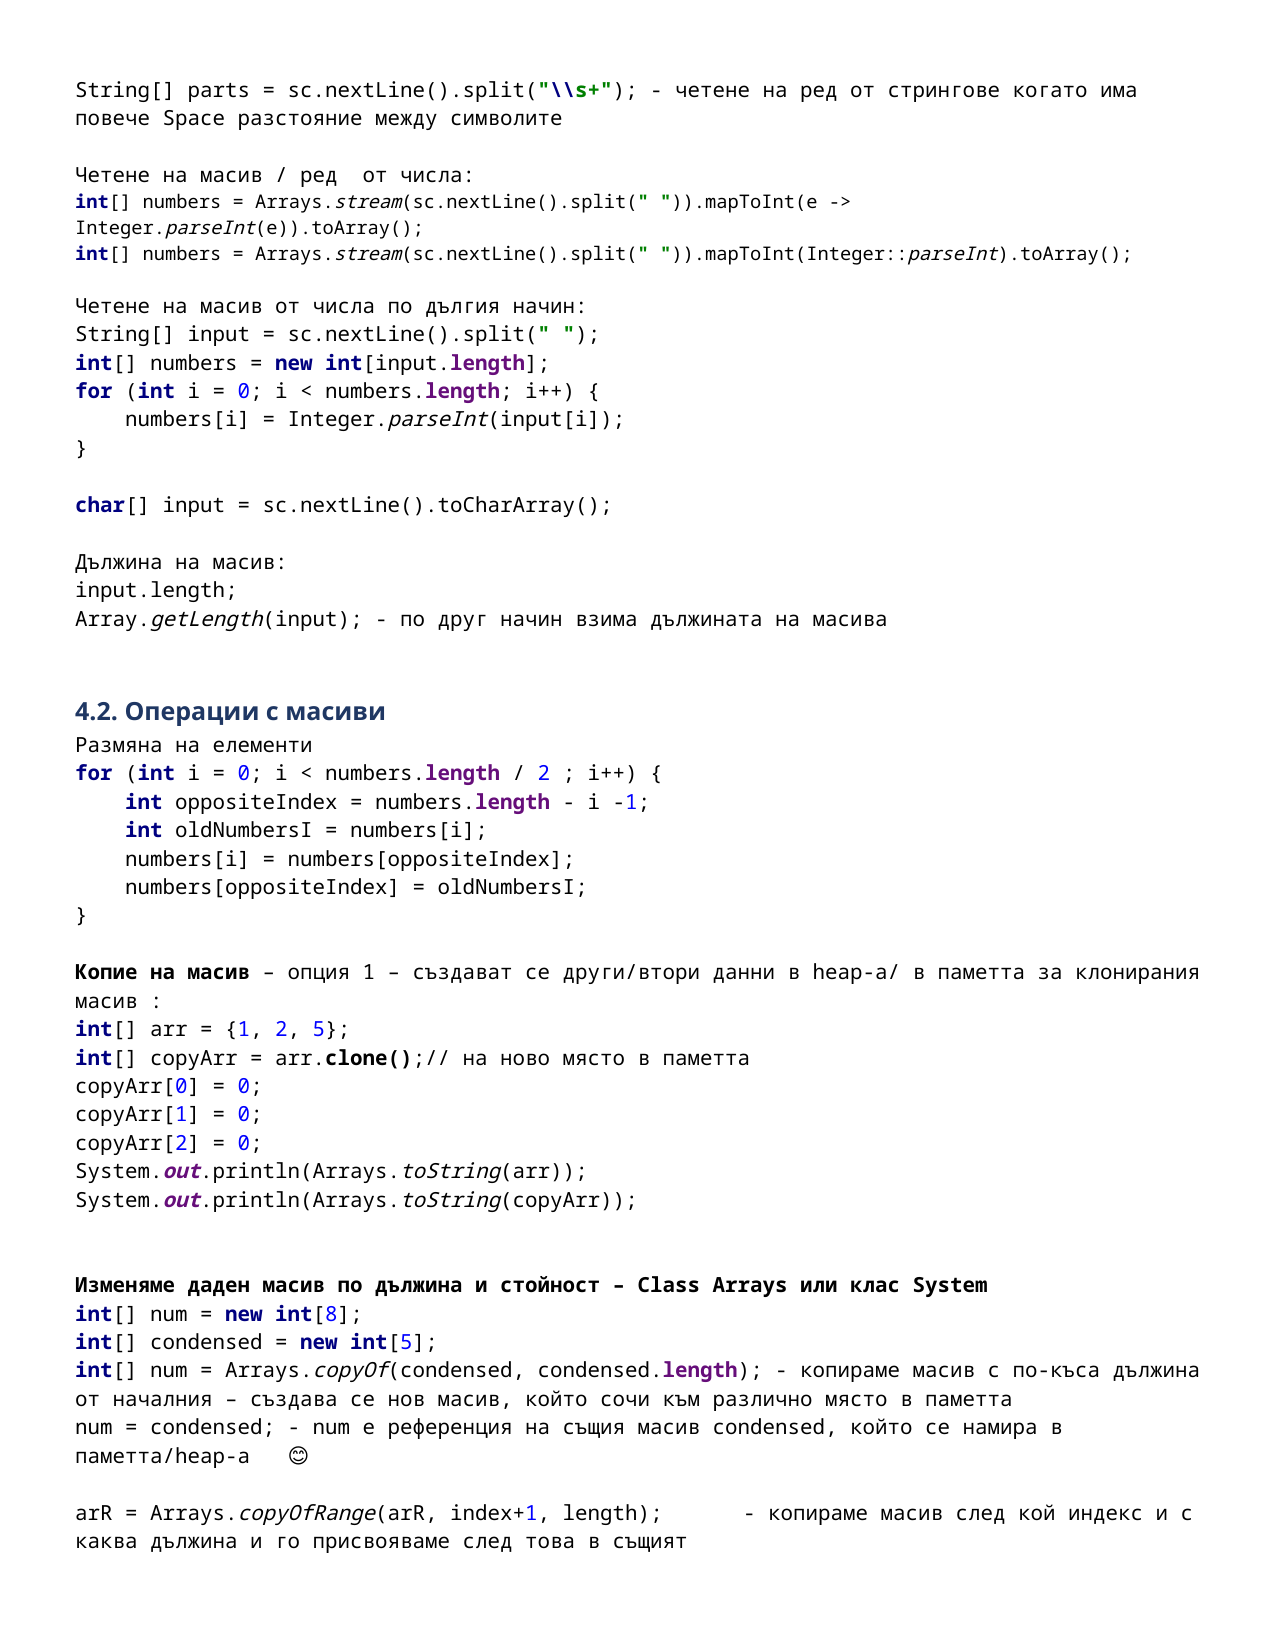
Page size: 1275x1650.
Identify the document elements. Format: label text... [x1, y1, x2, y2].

text Дължина на масив: [75, 547, 1200, 575]
text Четене на масив / ред от числа: [75, 160, 1200, 189]
text Копие на масив – опция 1 – създават се други/втори данни в heap-a/ в паметта за клонирания масив : [75, 957, 1200, 1014]
text int[] arr = {1, 2, 5}; int[] copyArr = arr.clone();// на ново място в паметта copyArr[0] = 0; copyArr[1] = 0; copyArr[2] = 0; System.out.println(Arrays.toString(arr)); System.out.println(Arrays.toString(copyArr)); [75, 1014, 1200, 1213]
text int[] num = new int[8]; [75, 1299, 1200, 1327]
text int[] numbers = Arrays.stream(sc.nextLine().split(" ")).mapToInt(e -> Integer.parseInt(e)).toArray(); [75, 189, 1200, 240]
text num = condensed; - num е референция на същия масив condensed, който се намира в паметта/heap-a [75, 1412, 1200, 1469]
text Изменяме даден масив по дължина и стойност – Class Arrays или клас System [75, 1270, 1200, 1299]
text for (int i = 0; i < numbers.length / 2 ; i++) { int oppositeIndex = numbers.length - i -1; int oldNumbersI = numbers[i]; numbers[i] = numbers[oppositeIndex]; numbers[oppositeIndex] = oldNumbersI; } [75, 758, 1200, 929]
text char[] input = sc.nextLine().toCharArray(); [75, 490, 1200, 518]
text arR = Arrays.copyOfRange(arR, index+1, length); - копираме масив след кой индекс и с каква дължина и го присвояваме след това в същият [75, 1498, 1200, 1554]
text Четене на масив от числа по дългия начин: [75, 291, 1200, 319]
text input.length; [75, 575, 1200, 604]
text int[] condensed = new int[5]; [75, 1327, 1200, 1356]
text Array.getLength(input); - по друг начин взима дължината на масива [75, 604, 1200, 632]
text Размяна на елементи [75, 730, 1200, 758]
text String[] parts = sc.nextLine().split("\\s+"); - четене на ред от стрингове когато има повече Space разстояние между символите [75, 75, 1200, 132]
text int[] num = Arrays.copyOf(condensed, condensed.length); - копираме масив с по-къса дължина от началния – създава се нов масив, който сочи към различно място в паметта [75, 1356, 1200, 1412]
text String[] input = sc.nextLine().split(" "); int[] numbers = new int[input.length]; for (int i = 0; i < numbers.length; i++) { numbers[i] = Integer.parseInt(input[i]); } [75, 319, 1200, 461]
text int[] numbers = Arrays.stream(sc.nextLine().split(" ")).mapToInt(Integer::parseInt).toArray(); [75, 240, 1200, 265]
subtitle 4.2. Операции с масиви [75, 693, 1200, 727]
